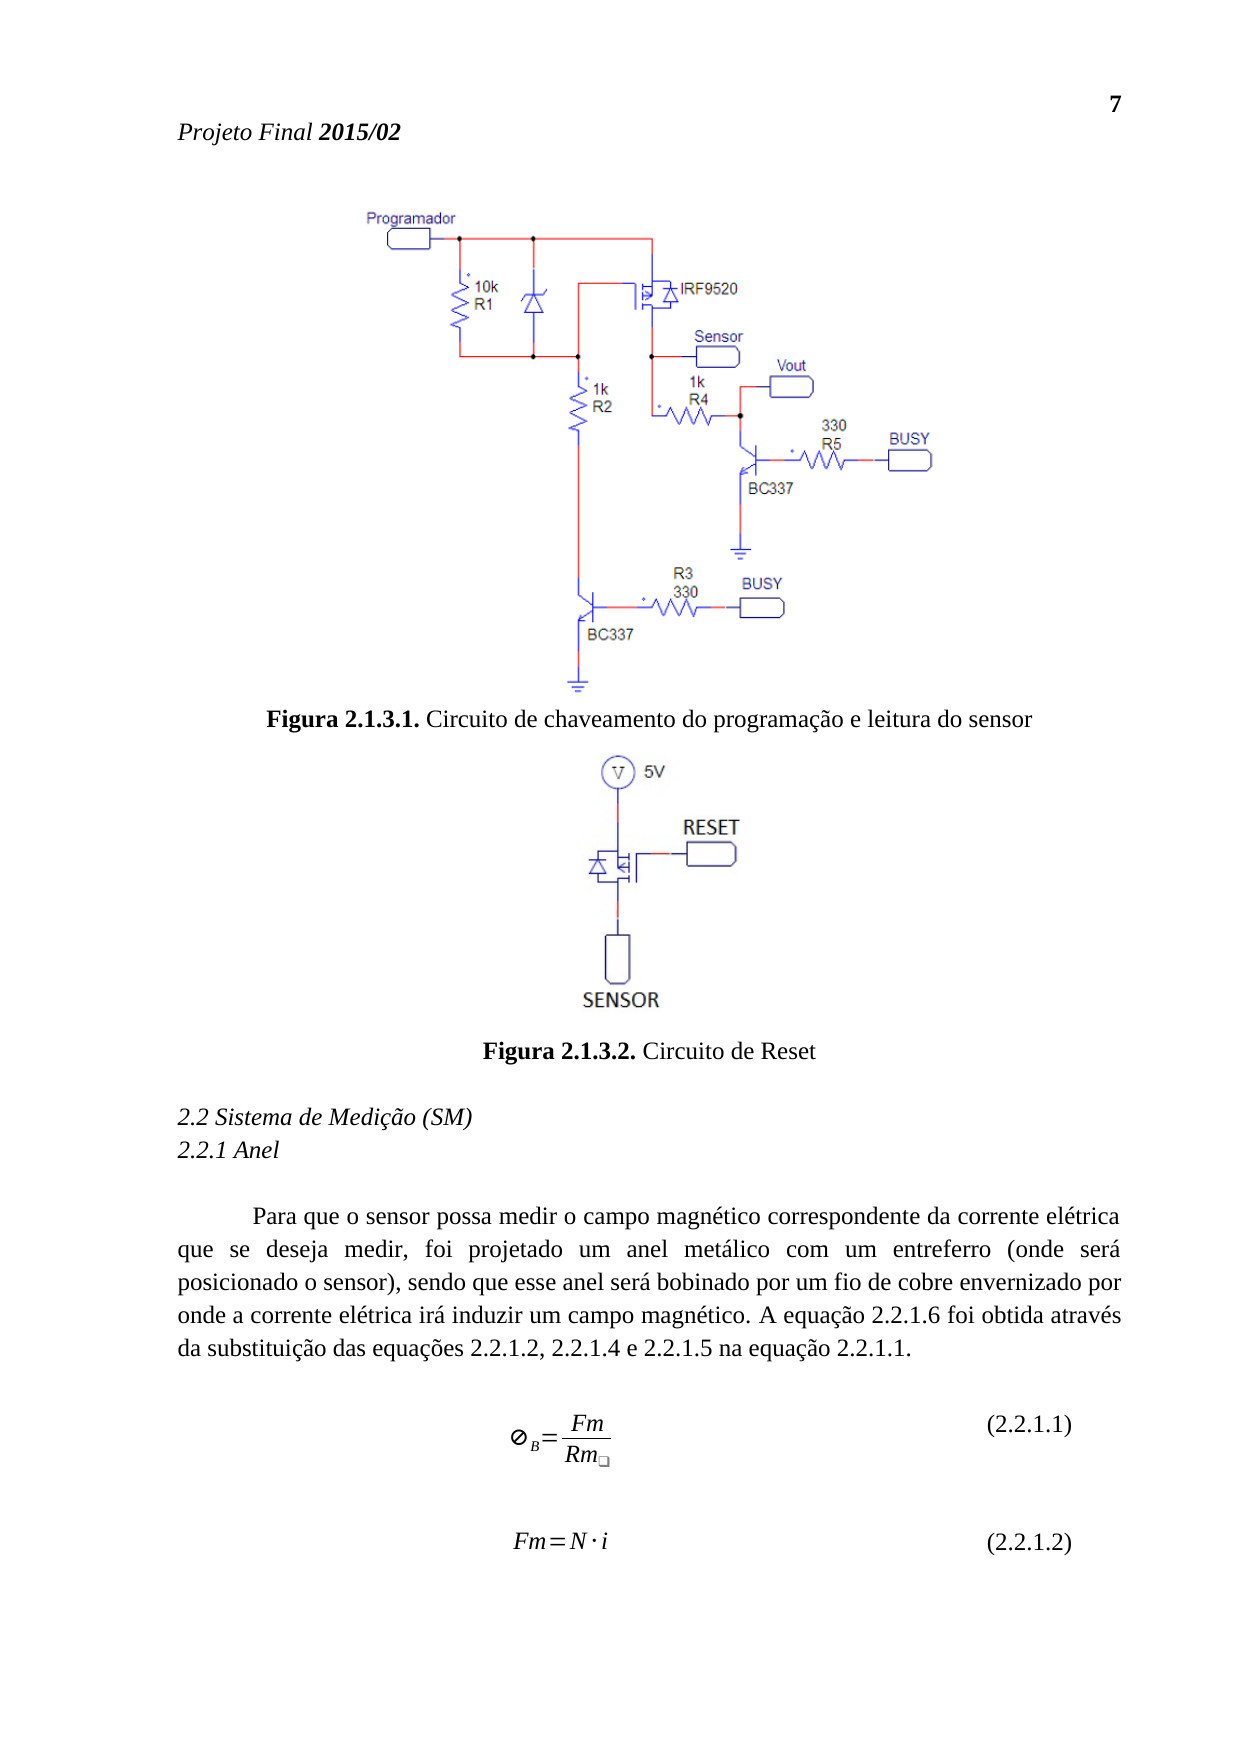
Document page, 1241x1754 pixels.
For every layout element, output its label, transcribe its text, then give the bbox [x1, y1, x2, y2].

table_header (2.2.1.2) [955, 1516, 1103, 1570]
text Para que o sensor possa medir o campo magnético correspondente da corrente elétrica que se deseja medir, foi projetado um anel metálico com um entreferro (onde será posicionado o sensor), sendo que esse anel será bobinado por um fio de cobre envernizado por onde a corrente elétrica irá induzir um campo magnético. A equação 2.2.1.6 foi obtida através da substituição das equações 2.2.1.2, 2.2.1.4 e 2.2.1.5 na equação 2.2.1.1. [177, 1201, 1121, 1362]
text Figura 2.1.3.1. Circuito de chaveamento do programação e leitura do sensor [177, 704, 1121, 733]
table_header (2.2.1.1) [955, 1399, 1103, 1483]
text 2.2.1 Anel [177, 1135, 1121, 1164]
table_header [166, 1399, 955, 1483]
text Figura 2.1.3.2. Circuito de Reset [177, 1036, 1121, 1064]
table_header [166, 1516, 955, 1570]
picture [359, 203, 940, 700]
text 2.2 Sistema de Medição (SM) [177, 1102, 1121, 1131]
picture [542, 737, 757, 1032]
